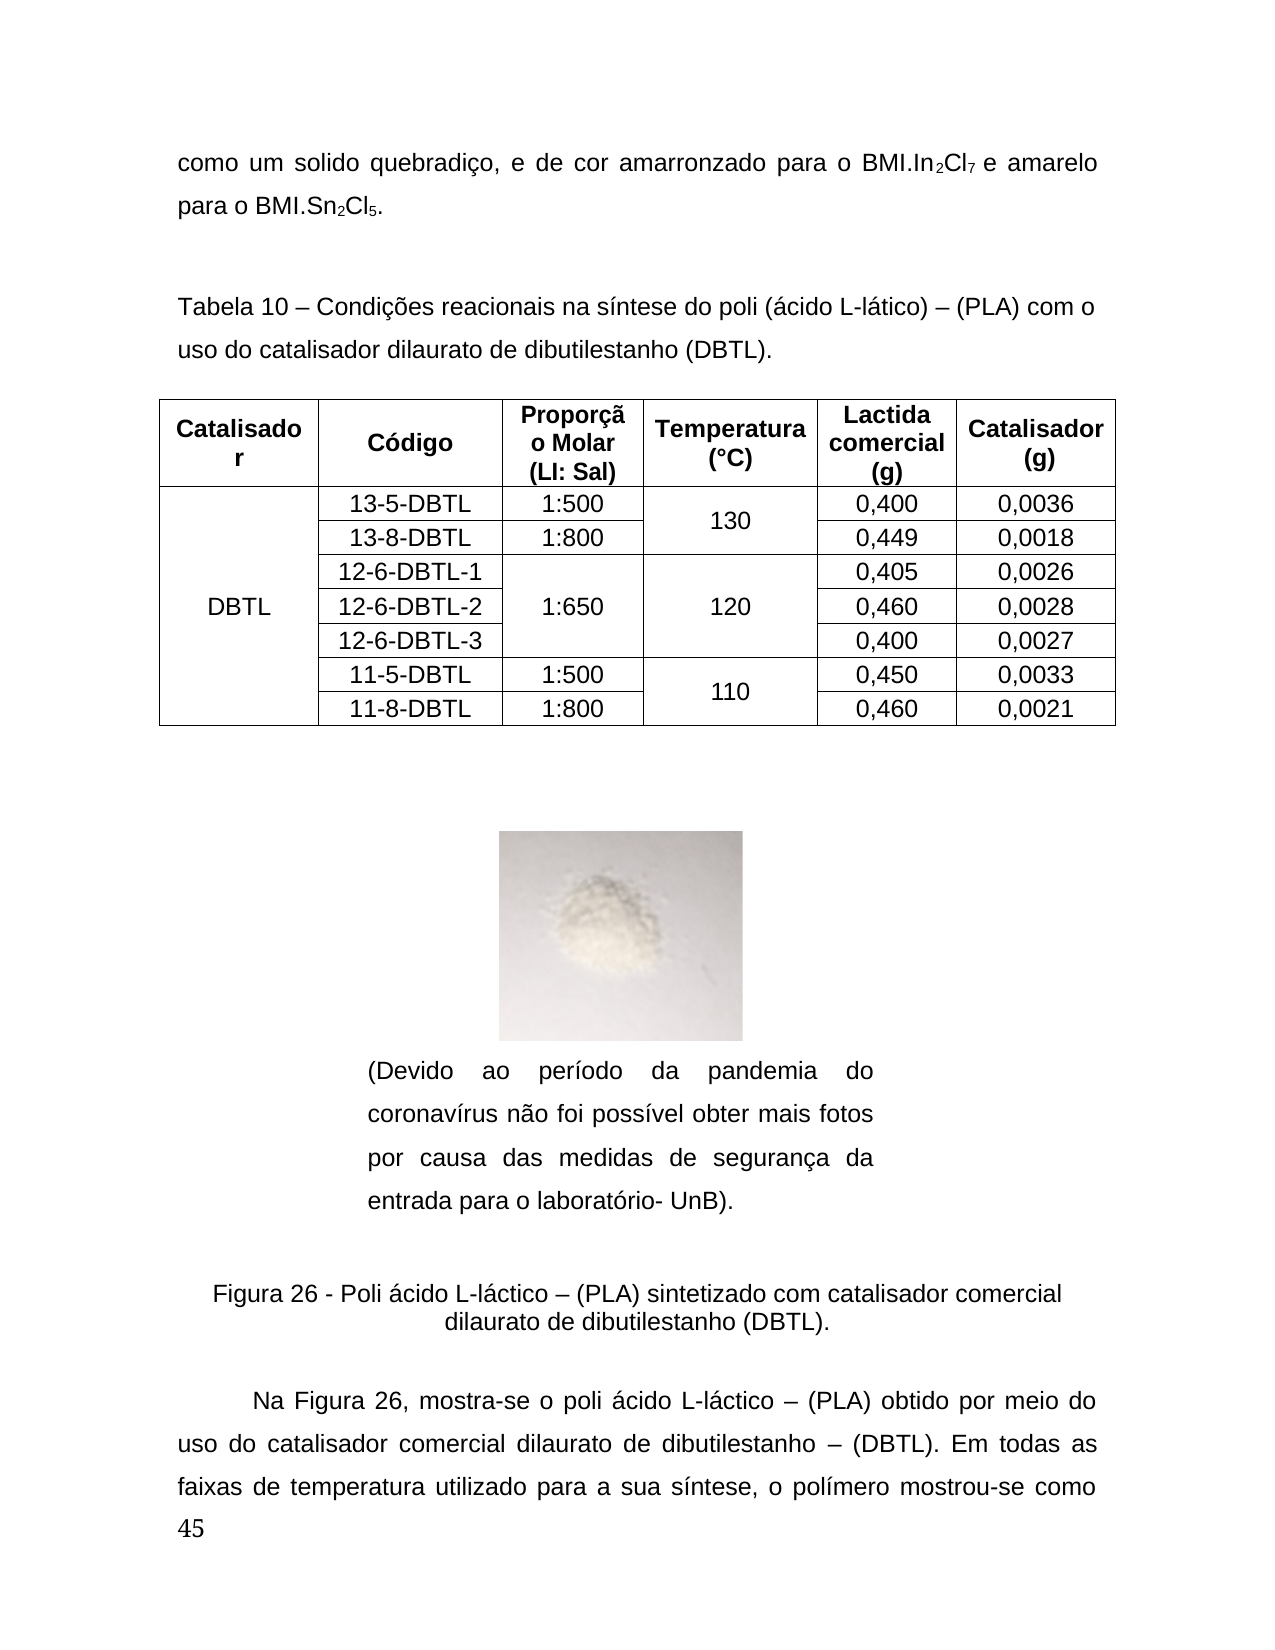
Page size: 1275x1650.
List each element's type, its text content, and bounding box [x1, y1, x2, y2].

table_cell 0,0021 [957, 692, 1115, 725]
table_cell 0,0036 [957, 487, 1115, 520]
table_cell 0,400 [818, 487, 956, 520]
table_cell 0,460 [818, 589, 956, 622]
table_header Proporção Molar (LI: Sal) [503, 400, 643, 486]
text Figura 26 - Poli ácido L-láctico – (PLA) sintetizado com catalisador comercial dilaurato de dibutilestanho (DBTL). [177, 1279, 1098, 1336]
table_cell 1:500 [503, 487, 643, 520]
table_cell 1:650 [503, 555, 643, 657]
table_cell 0,0018 [957, 521, 1115, 554]
table_cell 12-6-DBTL-1 [319, 555, 502, 588]
picture [499, 831, 743, 1041]
table_cell 120 [644, 555, 817, 657]
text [177, 1386, 1098, 1501]
table_cell 11-5-DBTL [319, 658, 502, 691]
table_cell 13-8-DBTL [319, 521, 502, 554]
table_cell 12-6-DBTL-3 [319, 624, 502, 657]
table_cell 11-8-DBTL [319, 692, 502, 725]
table_cell 130 [644, 487, 817, 554]
table_cell 0,0026 [957, 555, 1115, 588]
table_cell DBTL [160, 487, 318, 725]
table_cell 1:500 [503, 658, 643, 691]
table_cell 1:800 [503, 521, 643, 554]
table_cell 0,400 [818, 624, 956, 657]
table_cell 12-6-DBTL-2 [319, 589, 502, 622]
table_header Código [319, 400, 502, 486]
text Tabela 10 – Condições reacionais na síntese do poli (ácido L-lático) – (PLA) com o uso do catalisador dilaurato de dibutilestanho (DBTL). [177, 291, 1098, 363]
table_cell 0,0033 [957, 658, 1115, 691]
table_cell 110 [644, 658, 817, 725]
table_cell 0,460 [818, 692, 956, 725]
table_cell 0,449 [818, 521, 956, 554]
text (Devido ao período da pandemia do coronavírus não foi possível obter mais fotos por causa das medidas de segurança da entrada para o laboratório- UnB). [367, 1056, 874, 1214]
table_cell 0,405 [818, 555, 956, 588]
table_cell 0,450 [818, 658, 956, 691]
table_cell 0,0027 [957, 624, 1115, 657]
table_header Lactida comercial (g) [818, 400, 956, 486]
table_header Temperatura (°C) [644, 400, 817, 486]
table_cell 0,0028 [957, 589, 1115, 622]
table_header Catalisador (g) [957, 400, 1115, 486]
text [177, 148, 1098, 219]
table_cell 13-5-DBTL [319, 487, 502, 520]
table_cell 1:800 [503, 692, 643, 725]
table_header Catalisador [160, 400, 318, 486]
